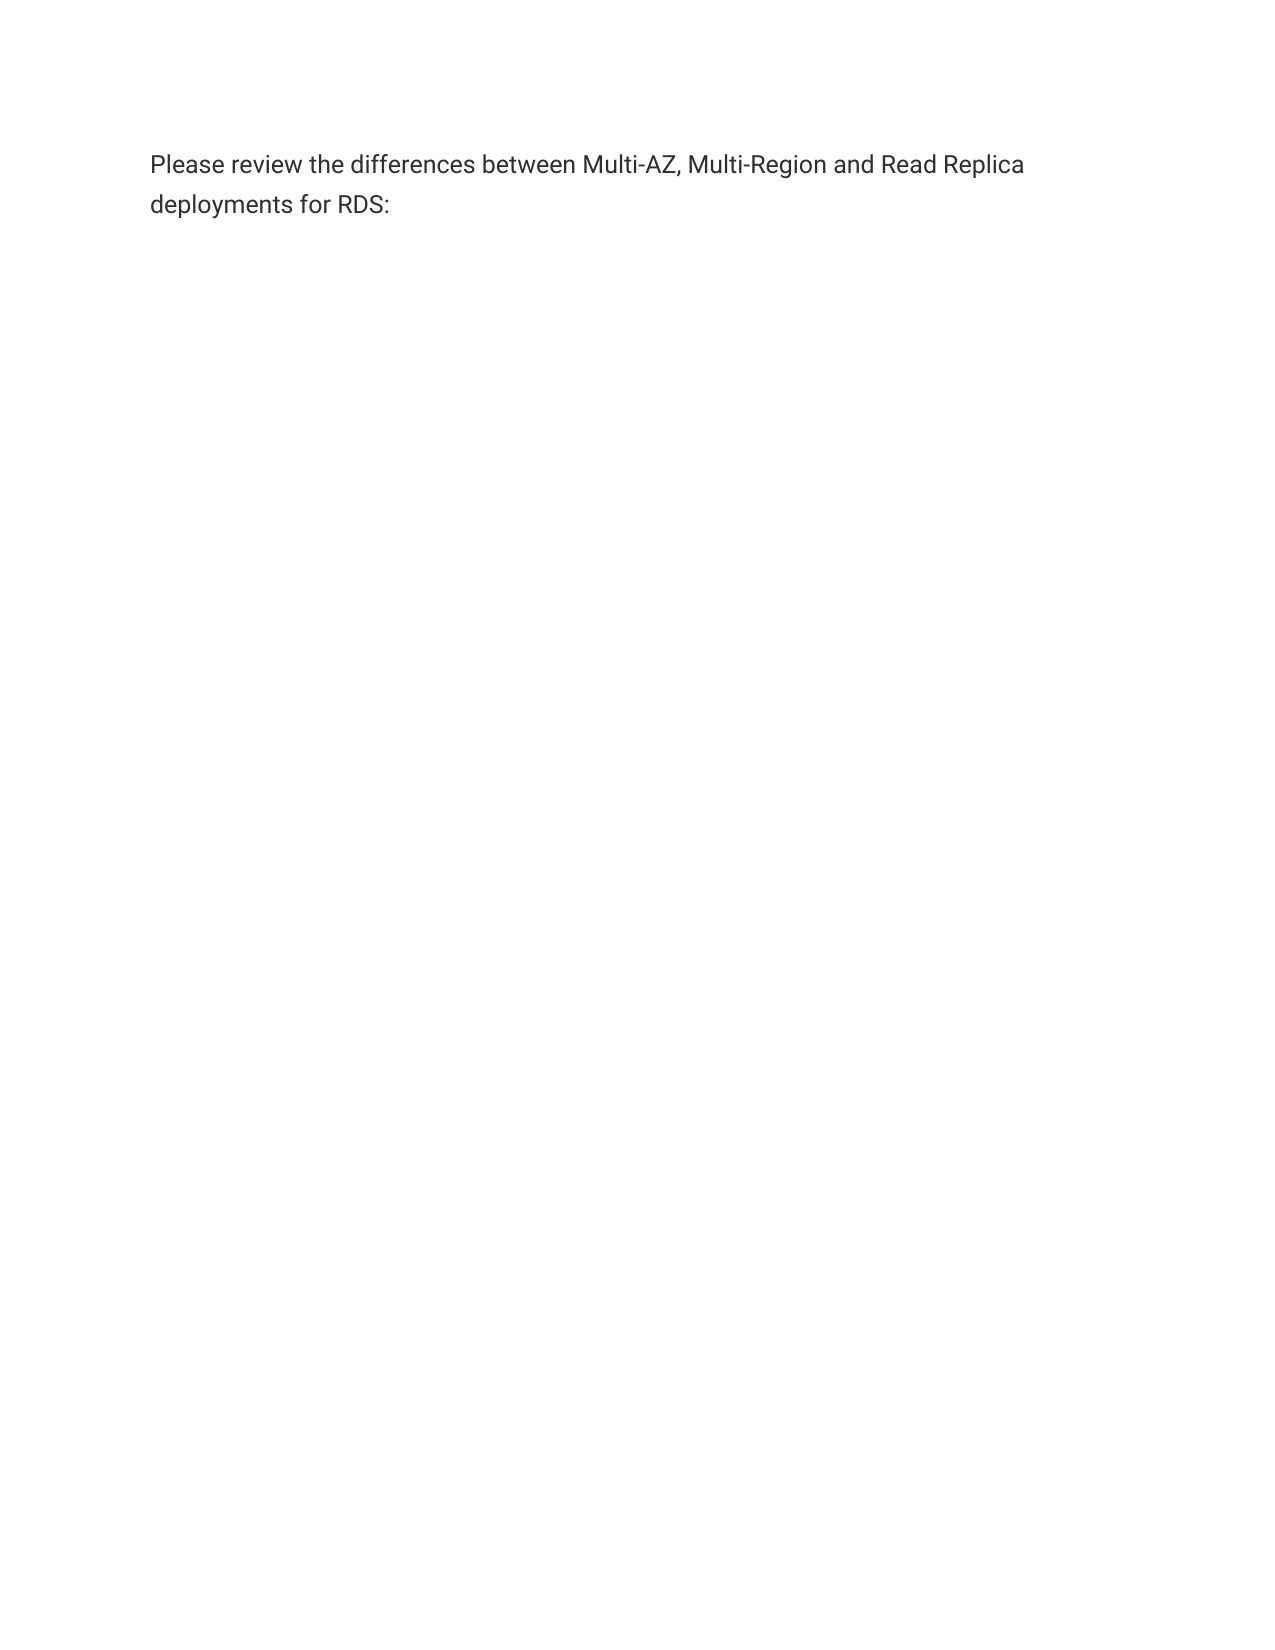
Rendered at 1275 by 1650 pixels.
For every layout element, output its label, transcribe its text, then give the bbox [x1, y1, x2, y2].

text Please review the differences between Multi-AZ, Multi-Region and Read Replica deployments for RDS: [150, 150, 1125, 220]
